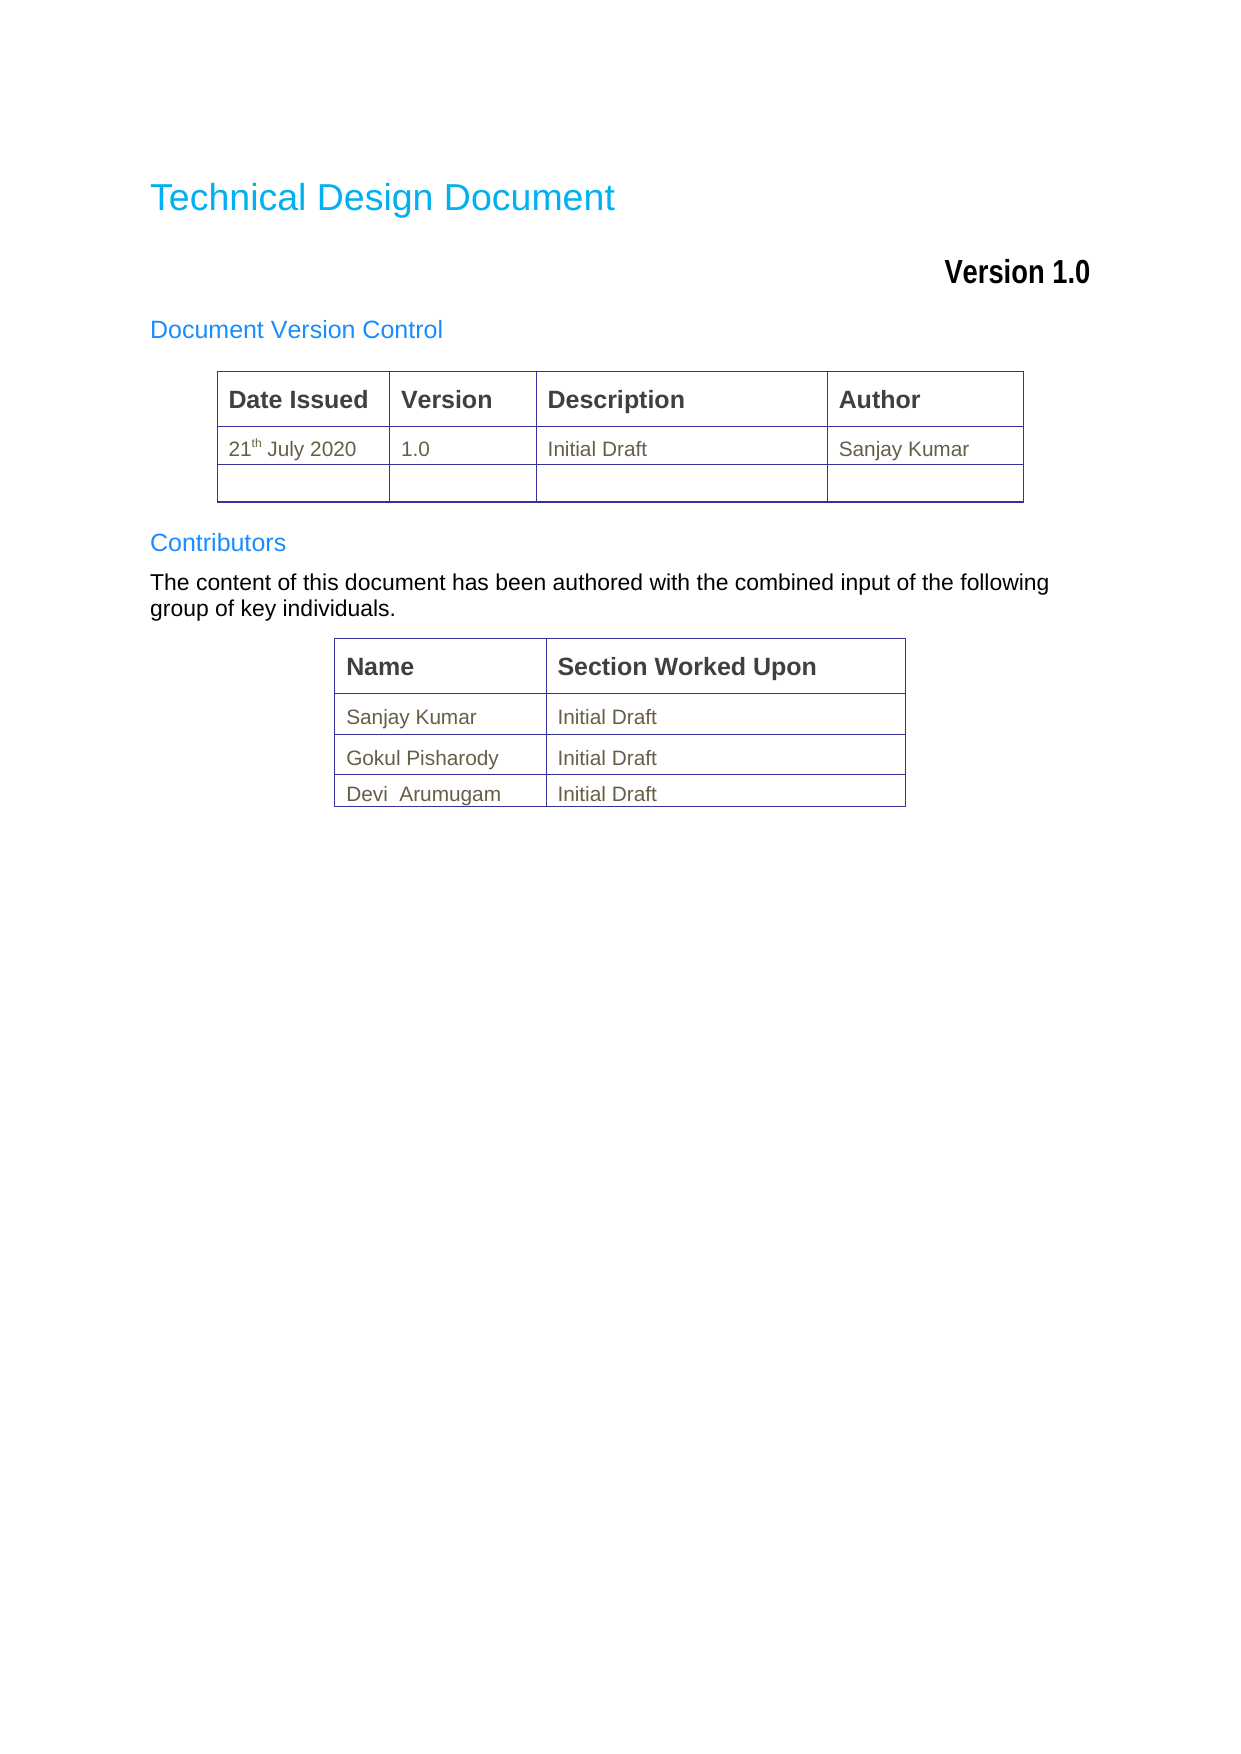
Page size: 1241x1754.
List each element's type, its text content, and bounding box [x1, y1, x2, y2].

table_cell Initial Draft [547, 775, 905, 806]
table_cell Initial Draft [547, 735, 905, 774]
table_cell [390, 465, 536, 501]
table_header Description [537, 372, 827, 426]
table_cell Initial Draft [537, 427, 827, 464]
table_cell Sanjay Kumar [335, 694, 546, 734]
table_header Version [390, 372, 536, 426]
table_cell Sanjay Kumar [828, 427, 1023, 464]
text Version 1.0 [150, 252, 1090, 290]
text The content of this document has been authored with the combined input of the following group of key individuals. [150, 569, 1090, 621]
table_cell [828, 465, 1023, 501]
table_cell 1.0 [390, 427, 536, 464]
table_cell [537, 465, 827, 501]
table_cell Initial Draft [547, 694, 905, 734]
table_header Author [828, 372, 1023, 426]
table_cell Gokul Pisharody [335, 735, 546, 774]
subtitle Document Version Control [150, 315, 1090, 344]
table_cell Devi Arumugam [335, 775, 546, 806]
table_cell 21th July 2020 [218, 427, 389, 464]
subtitle Contributors [150, 527, 1090, 556]
table_header Section Worked Upon [547, 639, 905, 693]
table_cell [218, 465, 389, 501]
subtitle Technical Design Document [150, 175, 1090, 218]
table_header Date Issued [218, 372, 389, 426]
table_header Name [335, 639, 546, 693]
